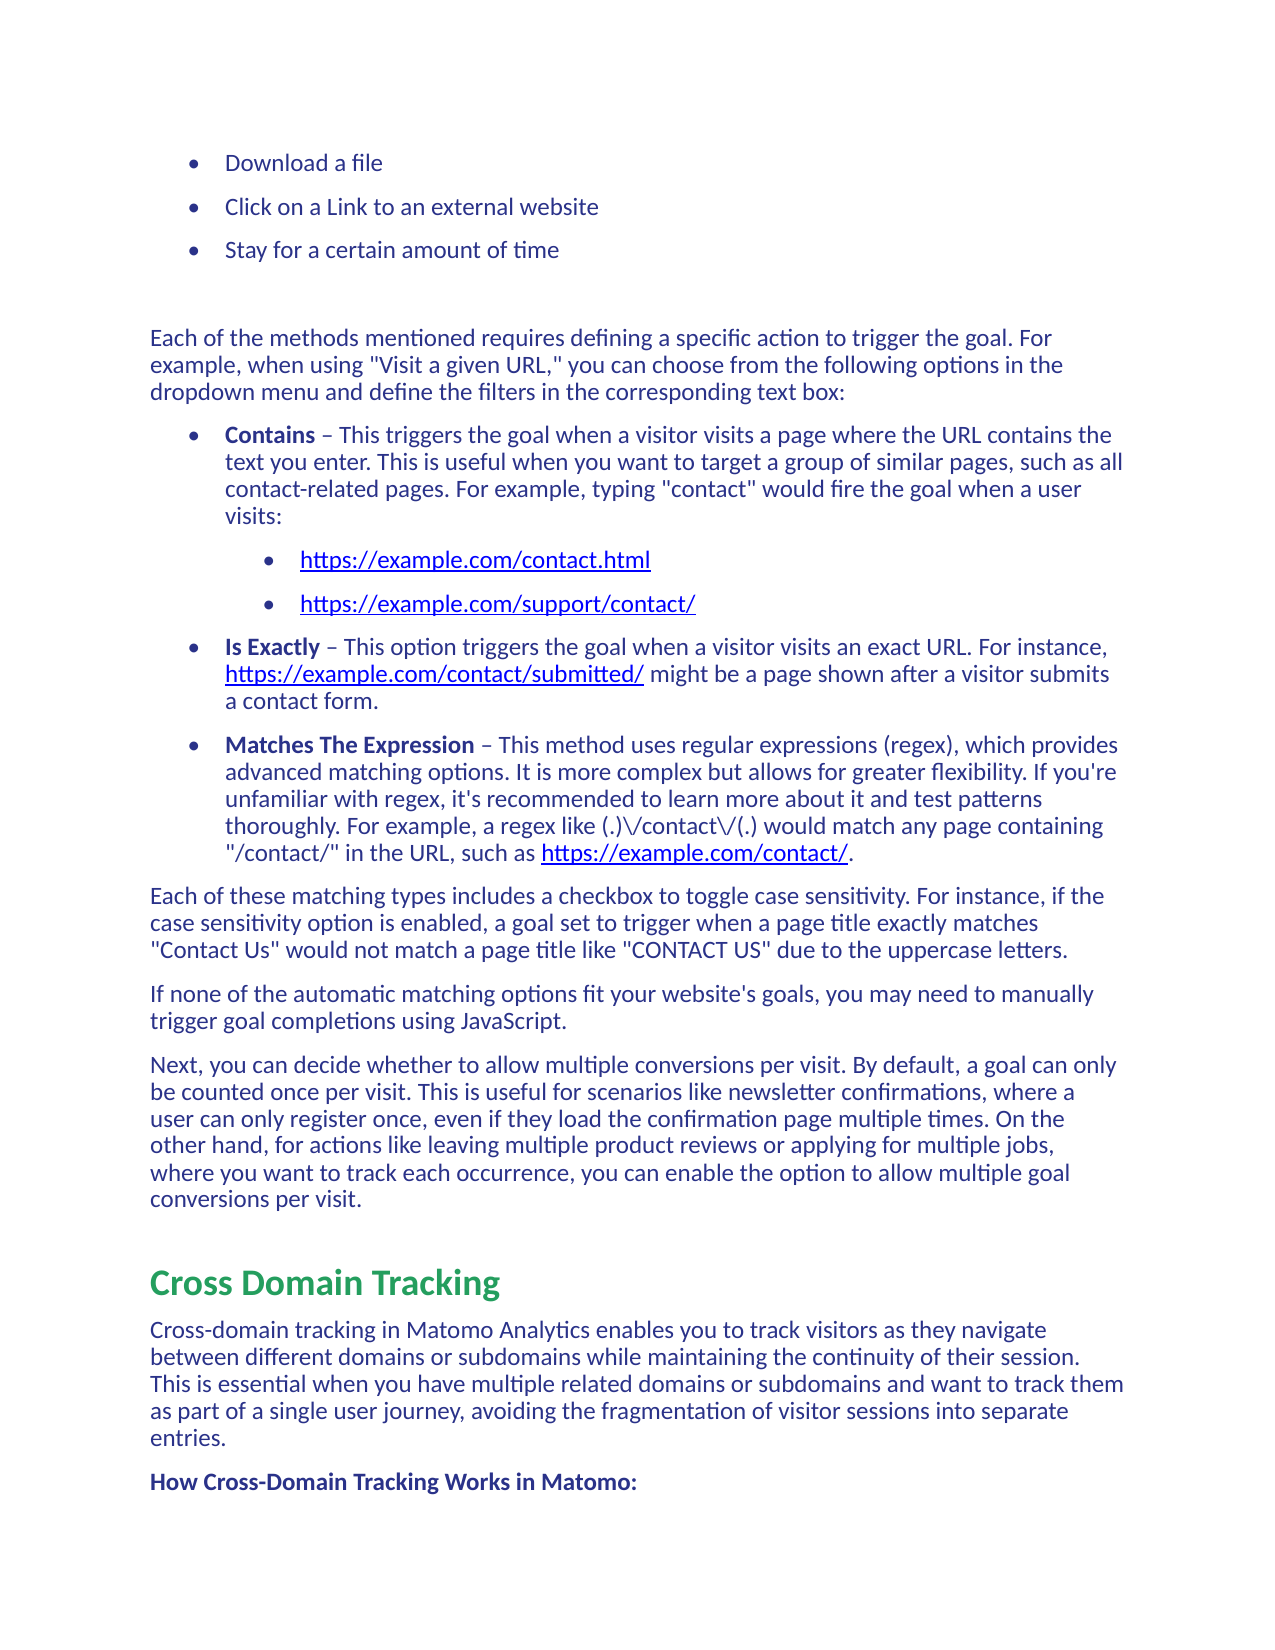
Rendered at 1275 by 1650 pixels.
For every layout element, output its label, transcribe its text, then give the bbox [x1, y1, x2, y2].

text Cross Domain Tracking [150, 1274, 1125, 1301]
list Stay for a certain amount of time [187, 237, 1125, 264]
text How Cross-Domain Tracking Works in Matomo: [150, 1469, 1125, 1496]
text If none of the automatic matching options fit your website's goals, you may need to manually trigger goal completions using JavaScript. [150, 981, 1125, 1035]
text Next, you can decide whether to allow multiple conversions per visit. By default, a goal can only be counted once per visit. This is useful for scenarios like newsletter confirmations, where a user can only register once, even if they load the confirmation page multiple times. On the other hand, for actions like leaving multiple product reviews or applying for multiple jobs, where you want to track each occurrence, you can enable the option to allow multiple goal conversions per visit. [150, 1051, 1125, 1213]
text Each of the methods mentioned requires defining a specific action to trigger the goal. For example, when using "Visit a given URL," you can choose from the following options in the dropdown menu and define the filters in the corresponding text box: [150, 324, 1125, 406]
text Each of these matching types includes a checkbox to toggle case sensitivity. For instance, if the case sensitivity option is enabled, a goal set to trigger when a page title exactly matches "Contact Us" would not match a page title like "CONTACT US" due to the uppercase letters. [150, 883, 1125, 964]
list https://example.com/support/contact/ [262, 590, 1125, 617]
list Matches The Expression – This method uses regular expressions (regex), which provides advanced matching options. It is more complex but allows for greater flexibility. If you're unfamiliar with regex, it's recommended to learn more about it and test patterns thoroughly. For example, a regex like (.)\/contact\/(.) would match any page containing "/contact/" in the URL, such as https://example.com/contact/. [187, 732, 1125, 867]
list Download a file [187, 150, 1125, 177]
list Click on a Link to an external website [187, 194, 1125, 221]
list https://example.com/contact.html [262, 547, 1125, 574]
list Contains – This triggers the goal when a visitor visits a page where the URL contains the text you enter. This is useful when you want to target a group of similar pages, such as all contact-related pages. For example, typing "contact" would fire the goal when a user visits: [187, 422, 1125, 530]
text Cross-domain tracking in Matomo Analytics enables you to track visitors as they navigate between different domains or subdomains while maintaining the continuity of their session. This is essential when you have multiple related domains or subdomains and want to track them as part of a single user journey, avoiding the fragmentation of visitor sessions into separate entries. [150, 1317, 1125, 1452]
list Is Exactly – This option triggers the goal when a visitor visits an exact URL. For instance, https://example.com/contact/submitted/ might be a page shown after a visitor submits a contact form. [187, 634, 1125, 715]
